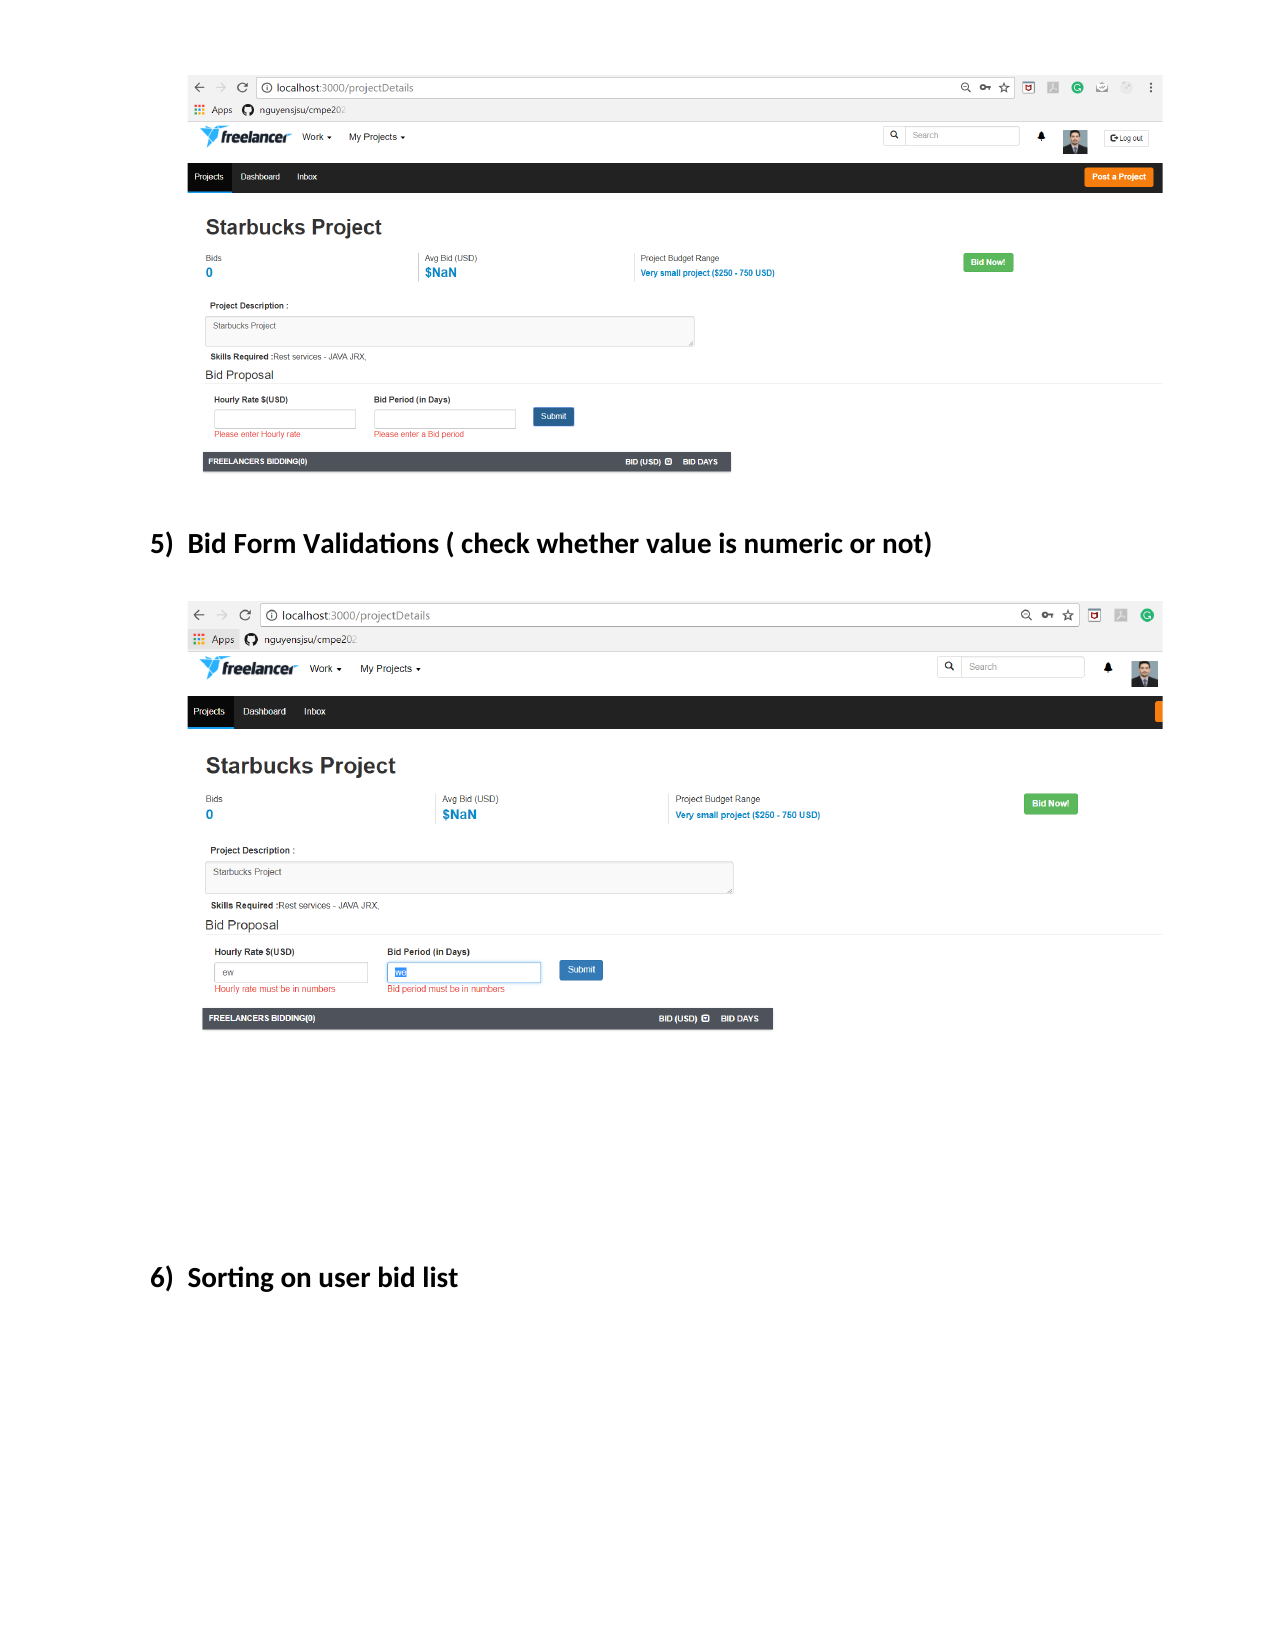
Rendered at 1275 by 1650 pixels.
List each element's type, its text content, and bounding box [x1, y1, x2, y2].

list Bid Form Validations ( check whether value is numeric or not) [150, 526, 1200, 561]
list Sorting on user bid list [150, 1259, 1200, 1295]
picture [187, 75, 1163, 495]
picture [187, 601, 1163, 1076]
